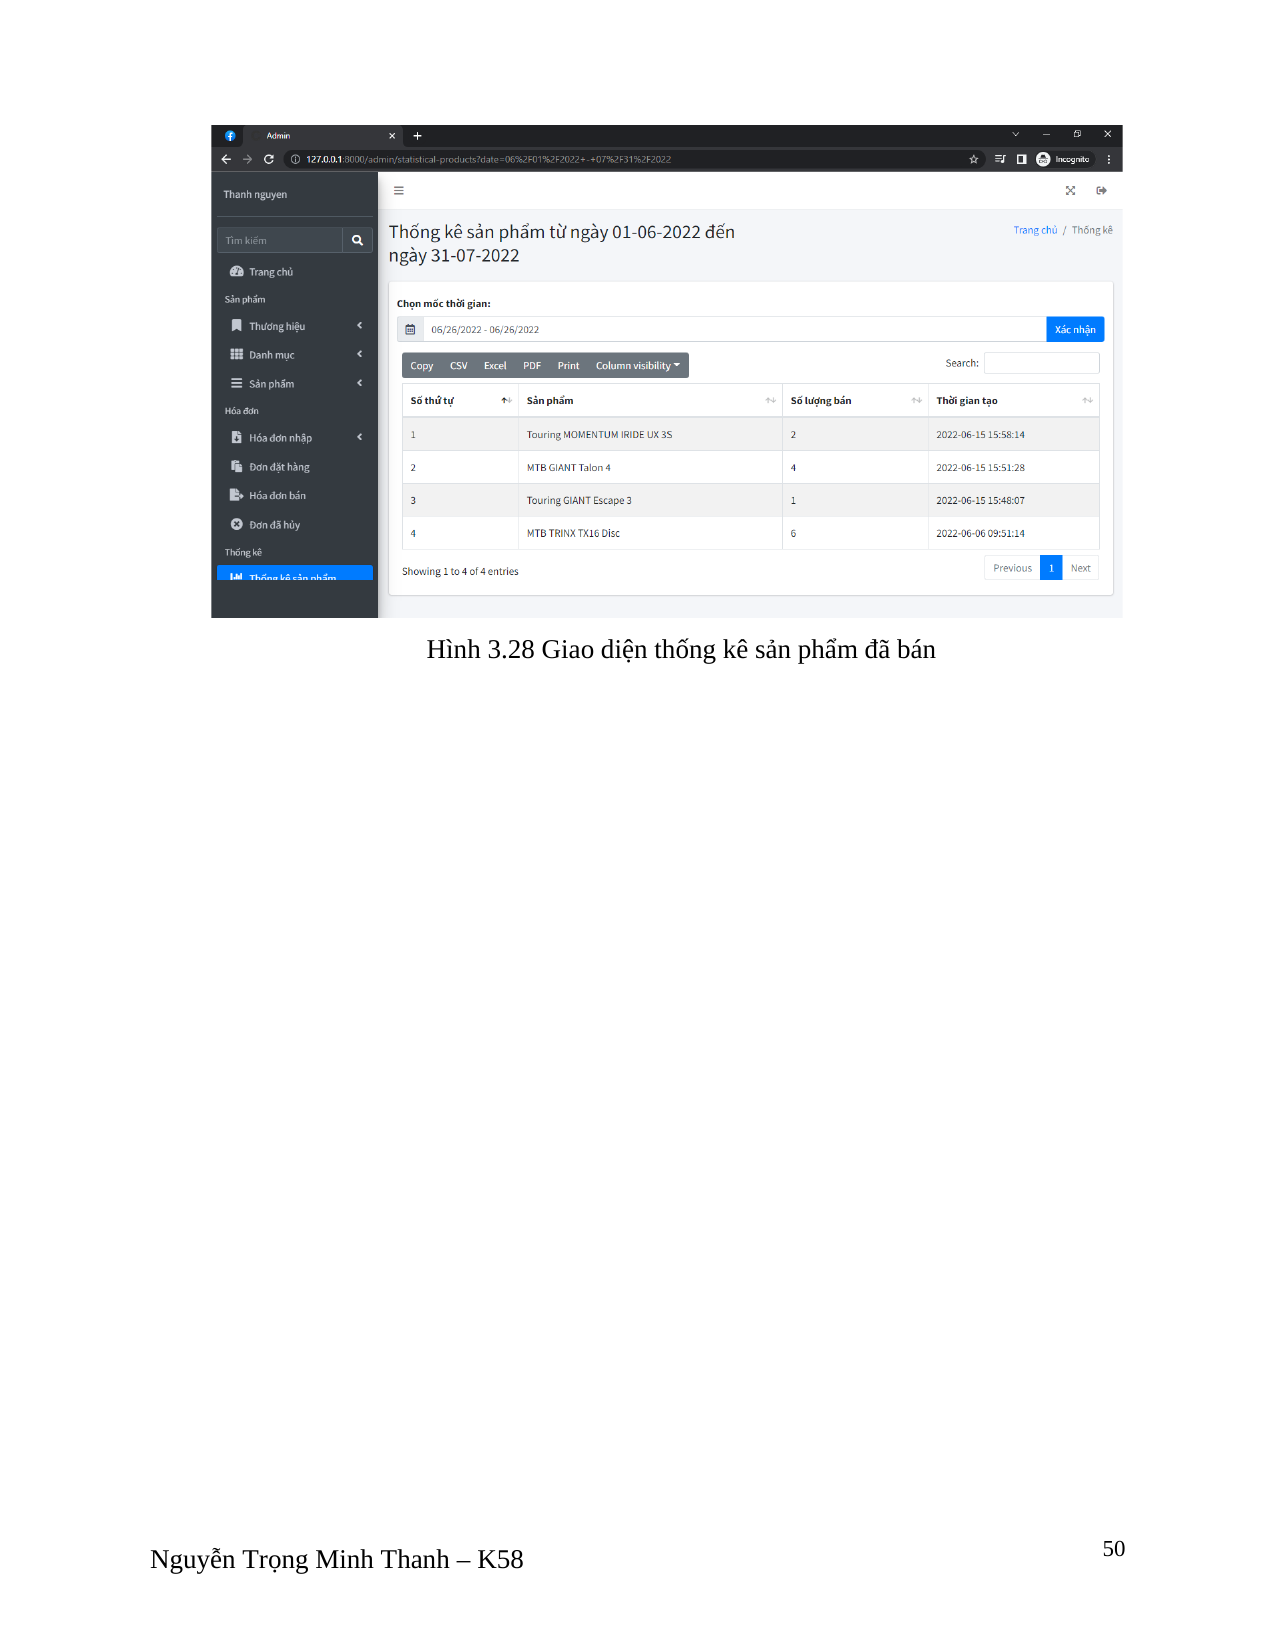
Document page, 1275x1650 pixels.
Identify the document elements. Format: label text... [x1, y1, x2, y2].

picture [211, 125, 1123, 618]
